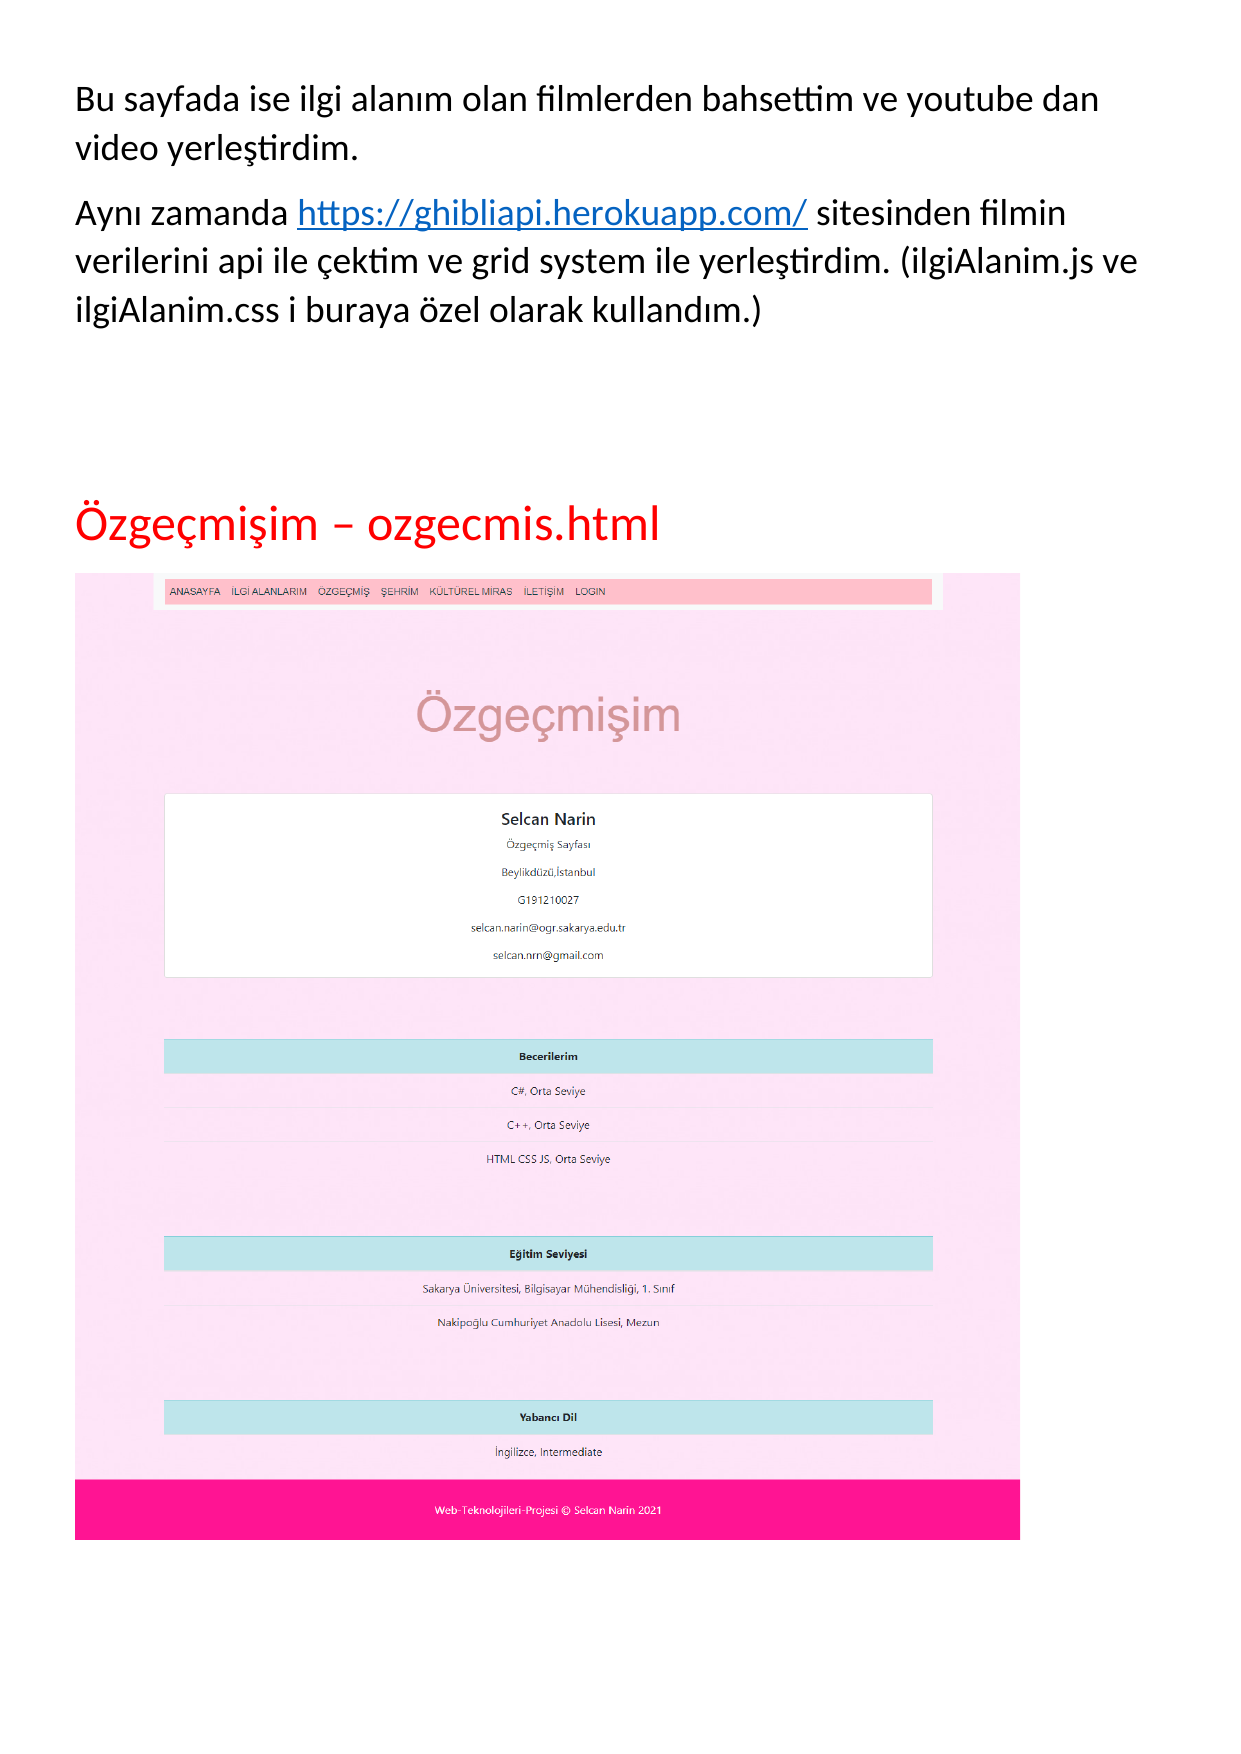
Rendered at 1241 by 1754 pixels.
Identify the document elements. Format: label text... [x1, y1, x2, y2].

text Bu sayfada ise ilgi alanım olan filmlerden bahsettim ve youtube dan video yerleştirdim. [75, 75, 1165, 169]
picture [75, 573, 1021, 1540]
text Özgeçmişim – ozgecmis.html [75, 492, 1165, 553]
text Aynı zamanda https://ghibliapi.herokuapp.com/ sitesinden filmin verilerini api ile çektim ve grid system ile yerleştirdim. (ilgiAlanim.js ve ilgiAlanim.css i buraya özel olarak kullandım.) [75, 189, 1165, 332]
